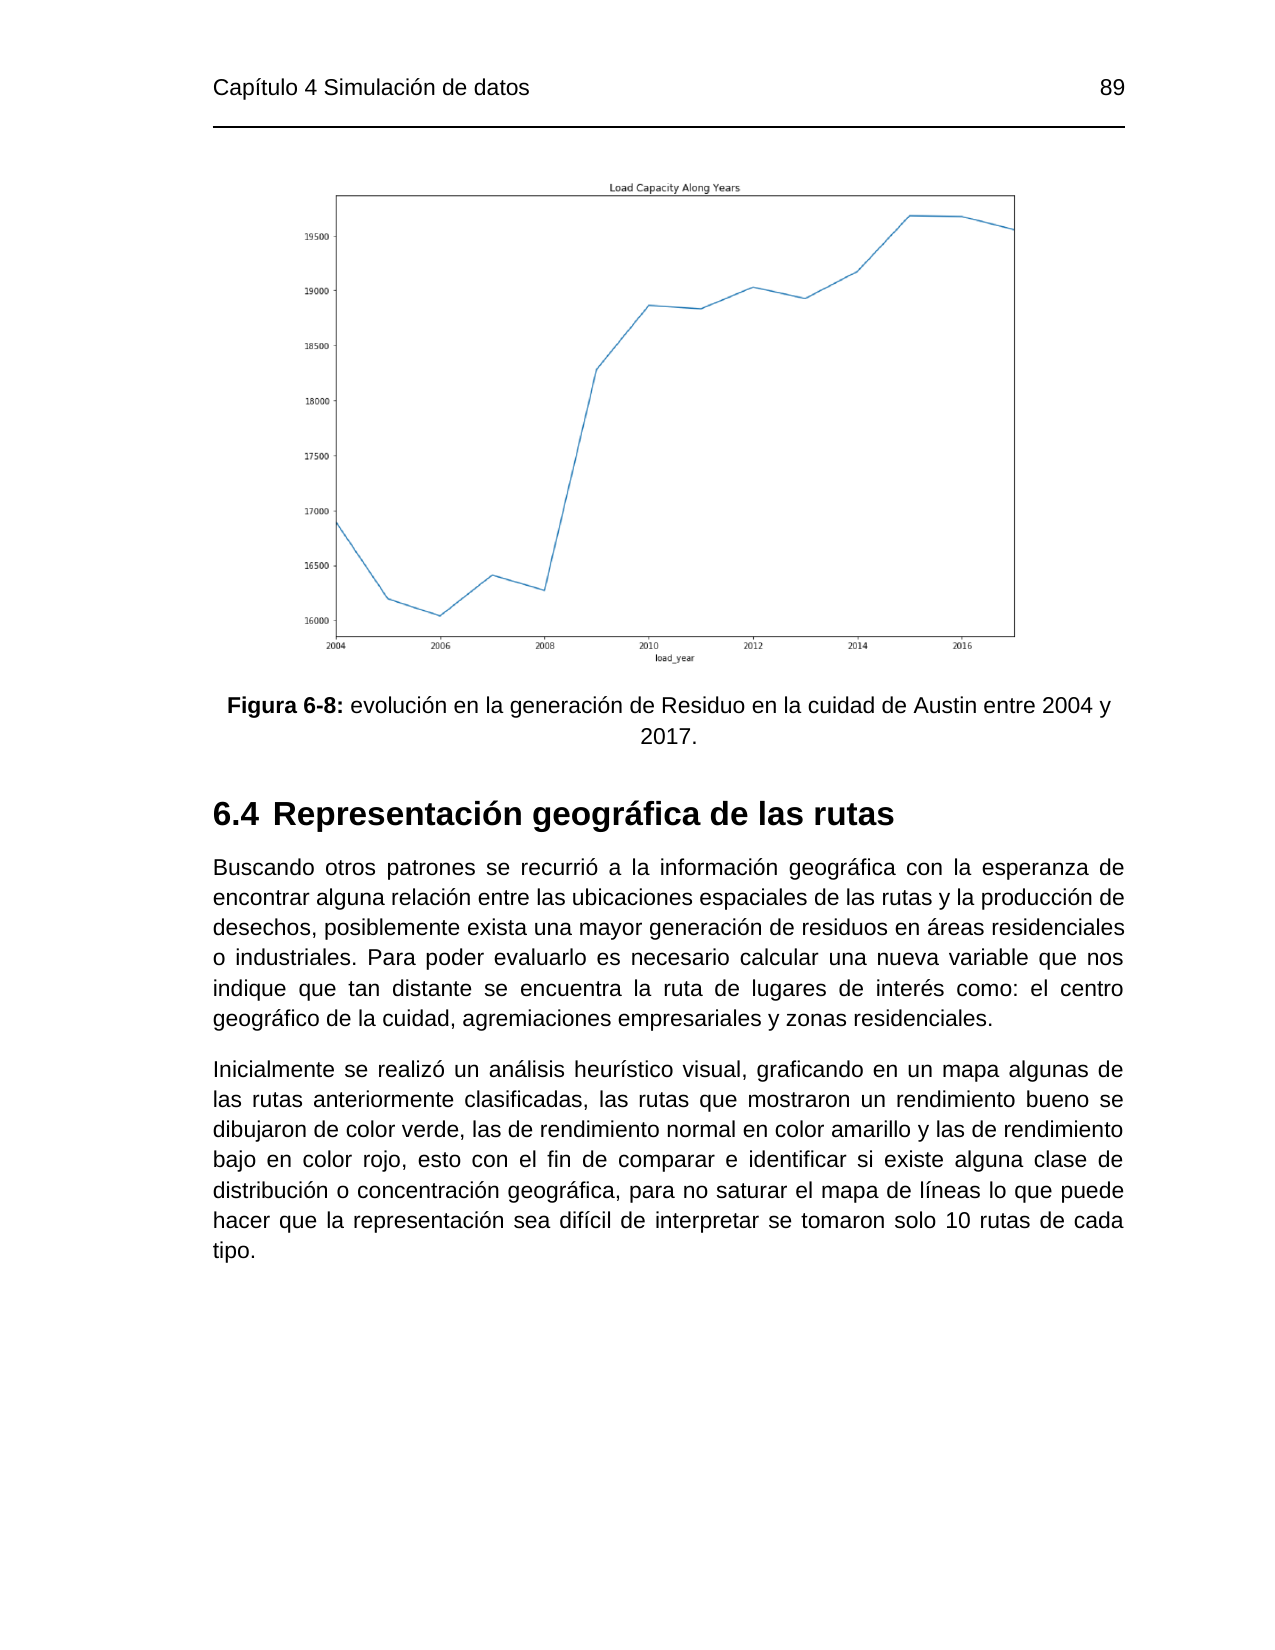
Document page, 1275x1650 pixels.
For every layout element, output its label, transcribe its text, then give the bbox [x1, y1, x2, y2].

text Buscando otros patrones se recurrió a la información geográfica con la esperanza de encontrar alguna relación entre las ubicaciones espaciales de las rutas y la producción de desechos, posiblemente exista una mayor generación de residuos en áreas residenciales o industriales. Para poder evaluarlo es necesario calcular una nueva variable que nos indique que tan distante se encuentra la ruta de lugares de interés como: el centro geográfico de la cuidad, agremiaciones empresariales y zonas residenciales. [213, 854, 1125, 1031]
picture [297, 178, 1041, 668]
text Inicialmente se realizó un análisis heurístico visual, graficando en un mapa algunas de las rutas anteriormente clasificadas, las rutas que mostraron un rendimiento bueno se dibujaron de color verde, las de rendimiento normal en color amarillo y las de rendimiento bajo en color rojo, esto con el fin de comparar e identificar si existe alguna clase de distribución o concentración geográfica, para no saturar el mapa de líneas lo que puede hacer que la representación sea difícil de interpretar se tomaron solo 10 rutas de cada tipo. [213, 1056, 1125, 1263]
text Figura 6-8: evolución en la generación de Residuo en la cuidad de Austin entre 2004 y 2017. [213, 692, 1125, 749]
subtitle Representación geográfica de las rutas [213, 794, 1125, 833]
